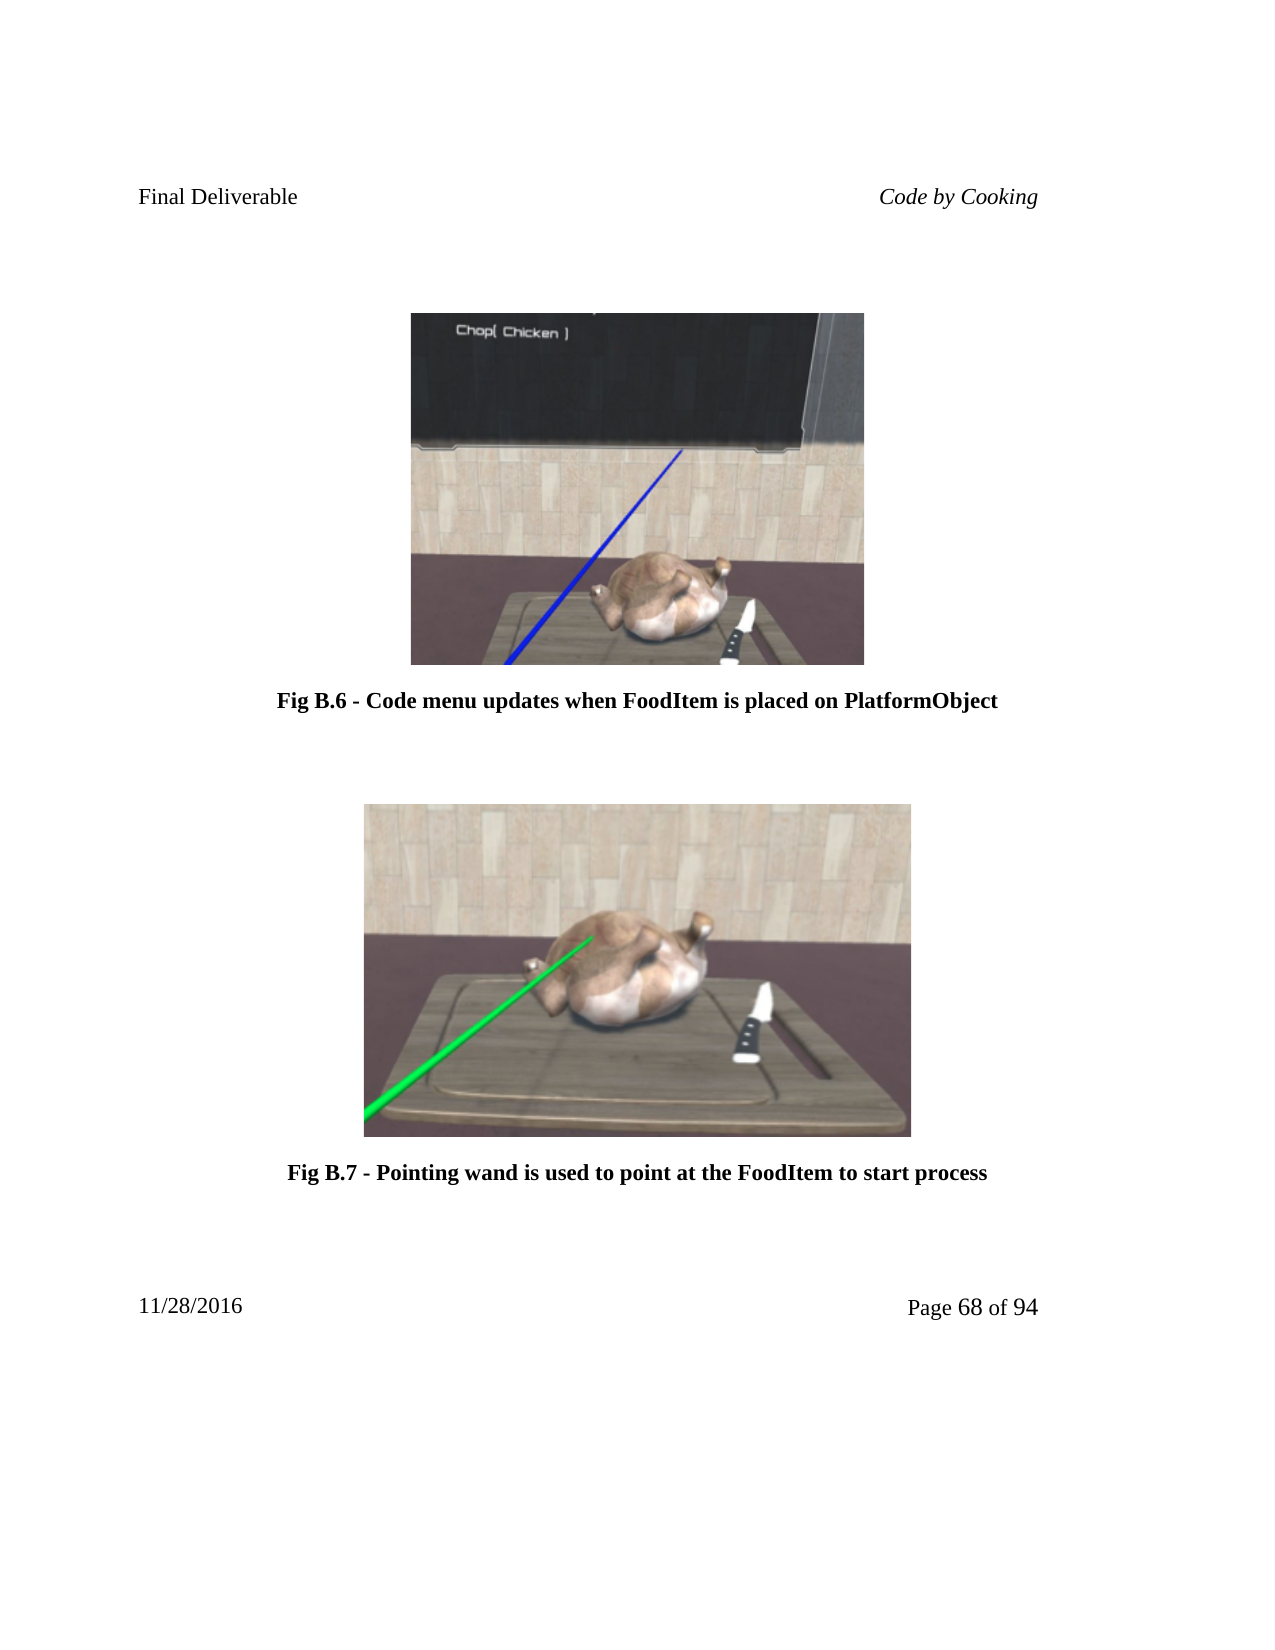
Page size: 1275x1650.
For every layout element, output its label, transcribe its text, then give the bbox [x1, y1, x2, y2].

picture [410, 313, 865, 665]
subtitle Fig B.6 - Code menu updates when FoodItem is placed on PlatformObject [150, 687, 1125, 714]
picture [363, 804, 912, 1137]
subtitle Fig B.7 - Pointing wand is used to point at the FoodItem to start process [150, 1159, 1125, 1185]
